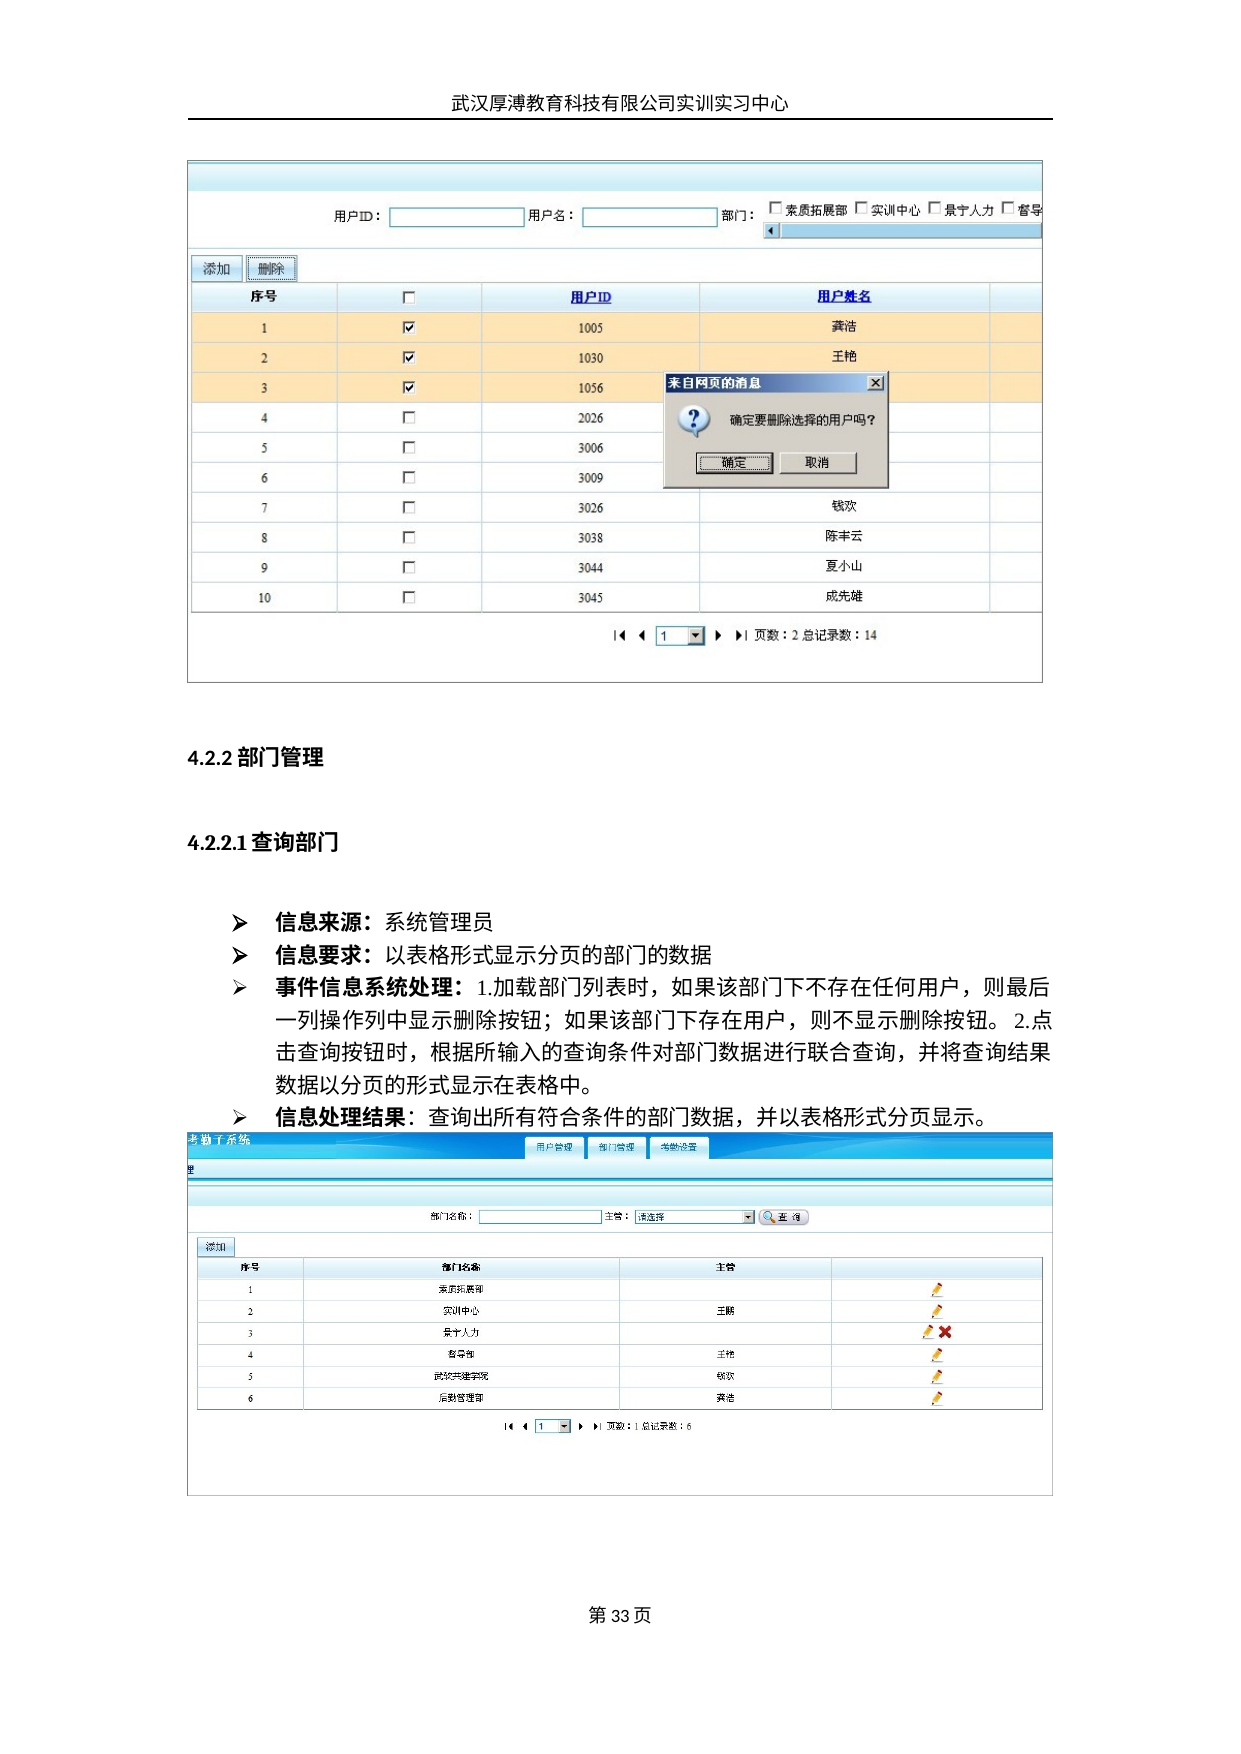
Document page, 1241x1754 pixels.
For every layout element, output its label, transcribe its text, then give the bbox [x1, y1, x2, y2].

picture [187, 1132, 1053, 1496]
list 信息处理结果：查询出所有符合条件的部门数据，并以表格形式分页显示。 [231, 1100, 1053, 1132]
list 事件信息系统处理：1.加载部门列表时，如果该部门下不存在任何用户，则最后一列操作列中显示删除按钮；如果该部门下存在用户，则不显示删除按钮。2.点击查询按钮时，根据所输入的查询条件对部门数据进行联合查询，并将查询结果数据以分页的形式显示在表格中。 [231, 970, 1053, 1100]
list 信息来源：系统管理员 [231, 905, 1053, 937]
subtitle 4.2.2部门管理 [187, 740, 1053, 772]
list 信息要求：以表格形式显示分页的部门的数据 [231, 937, 1053, 970]
subtitle 4.2.2.1查询部门 [187, 824, 1053, 857]
picture [187, 160, 1043, 683]
